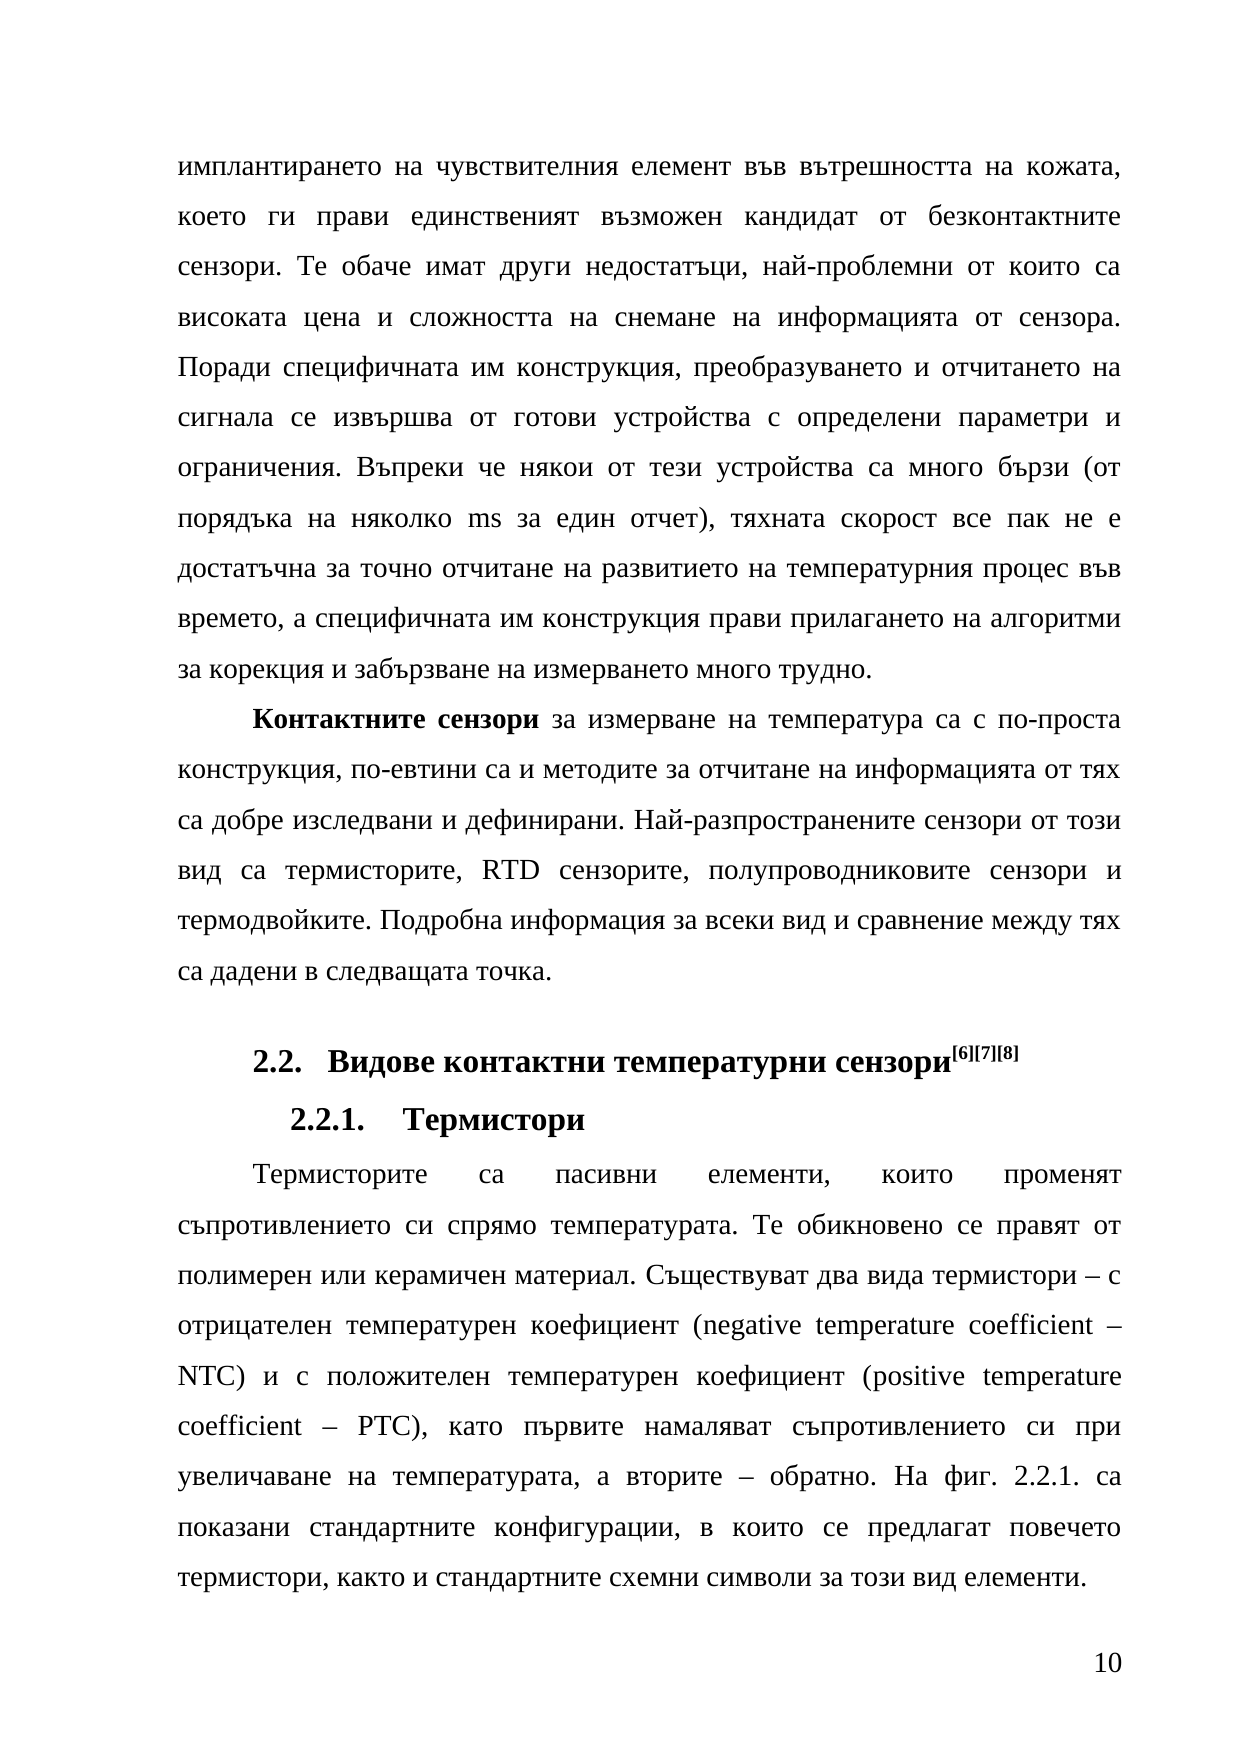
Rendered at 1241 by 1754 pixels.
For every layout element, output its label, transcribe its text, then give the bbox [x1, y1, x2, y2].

text Контактните сензори за измерване на температура са с по-проста конструкция, по-евтини са и методите за отчитане на информацията от тях са добре изследвани и дефинирани. Най-разпространените сензори от този вид са термисторите, RTD сензорите, полупроводниковите сензори и термодвойките. Подробна информация за всеки вид и сравнение между тях са дадени в следващата точка. [177, 701, 1122, 986]
text Термисторите са пасивни елементи, които променят съпротивлението си спрямо температурата. Те обикновено се правят от полимерен или керамичен материал. Съществуват два вида термистори – с отрицателен температурен коефициент (negative temperature coefficient – NTC) и с положителен температурен коефициент (positive temperature coefficient – PTC), като първите намаляват съпротивлението си при увеличаване на температурата, а вторите – обратно. На фиг. 2.2.1. са показани стандартните конфигурации, в които се предлагат повечето термистори, както и стандартните схемни символи за този вид елементи. [177, 1157, 1122, 1593]
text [177, 148, 1122, 684]
subtitle Видове контактни температурни сензори[6][7][8] [252, 1042, 1122, 1080]
subtitle Термистори [252, 1099, 1122, 1137]
